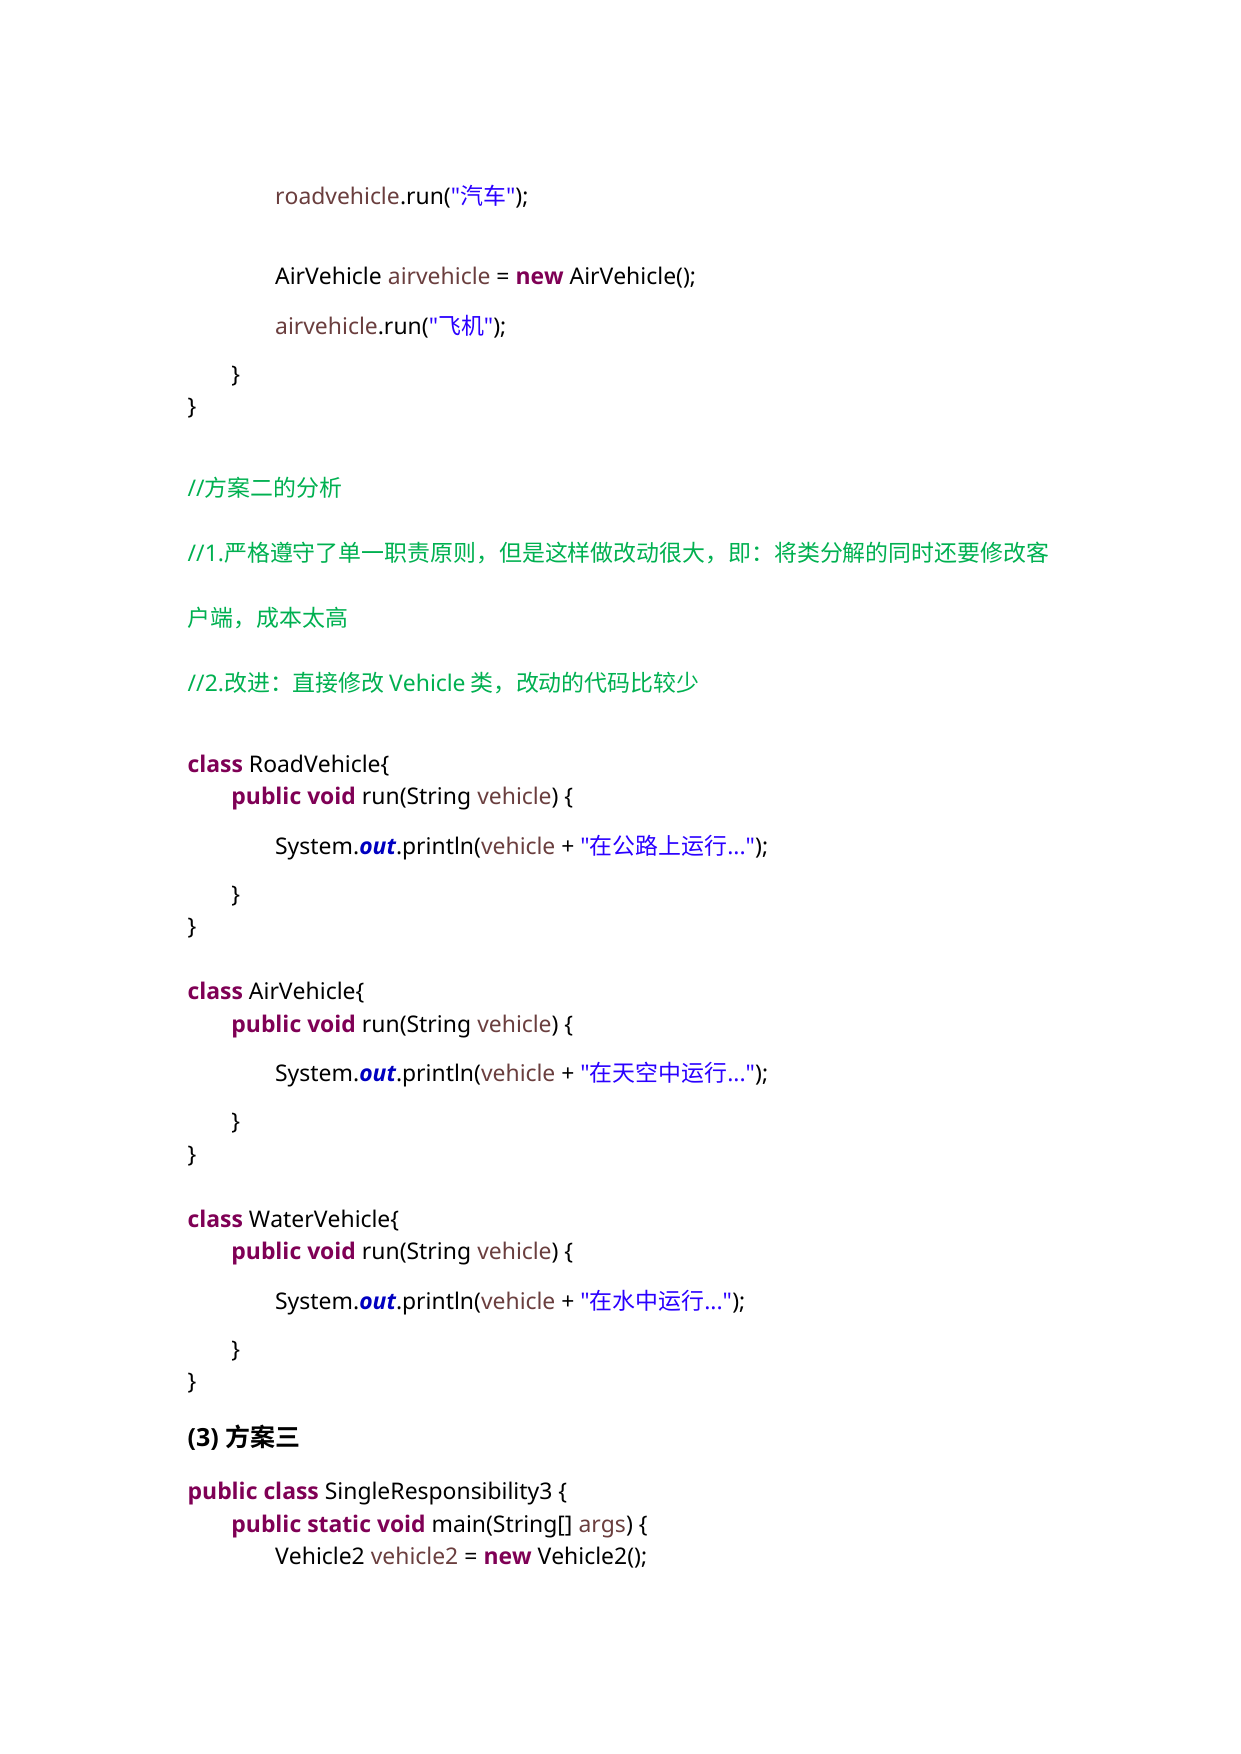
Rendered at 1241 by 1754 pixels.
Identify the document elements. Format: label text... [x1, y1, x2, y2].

text public static void main(String[] args) { [187, 1507, 1053, 1539]
text } [187, 877, 1053, 909]
text class RoadVehicle{ [187, 747, 1053, 779]
text } [187, 357, 1053, 389]
text } [187, 1104, 1053, 1137]
text System.out.println(vehicle + "在天空中运行..."); [187, 1039, 1053, 1104]
text System.out.println(vehicle + "在公路上运行..."); [187, 812, 1053, 877]
text public void run(String vehicle) { [187, 779, 1053, 812]
subtitle (3) 方案三 [187, 1403, 1053, 1468]
text } [187, 909, 1053, 942]
text class AirVehicle{ [187, 974, 1053, 1007]
text System.out.println(vehicle + "在水中运行..."); [187, 1267, 1053, 1332]
text public void run(String vehicle) { [187, 1234, 1053, 1267]
text //方案二的分析 [187, 454, 1053, 519]
text //2.改进：直接修改Vehicle类，改动的代码比较少 [187, 649, 1053, 714]
text //1.严格遵守了单一职责原则，但是这样做改动很大，即：将类分解的同时还要修改客户端，成本太高 [187, 519, 1053, 649]
text public class SingleResponsibility3 { [187, 1474, 1053, 1507]
text Vehicle2 vehicle2 = new Vehicle2(); [187, 1539, 1053, 1572]
text class WaterVehicle{ [187, 1202, 1053, 1234]
text } [187, 389, 1053, 422]
text } [187, 1332, 1053, 1364]
text } [187, 1137, 1053, 1169]
text AirVehicle airvehicle = new AirVehicle(); [187, 259, 1053, 292]
text airvehicle.run("飞机"); [187, 292, 1053, 357]
text public void run(String vehicle) { [187, 1007, 1053, 1039]
text roadvehicle.run("汽车"); [187, 162, 1053, 227]
text } [187, 1364, 1053, 1397]
